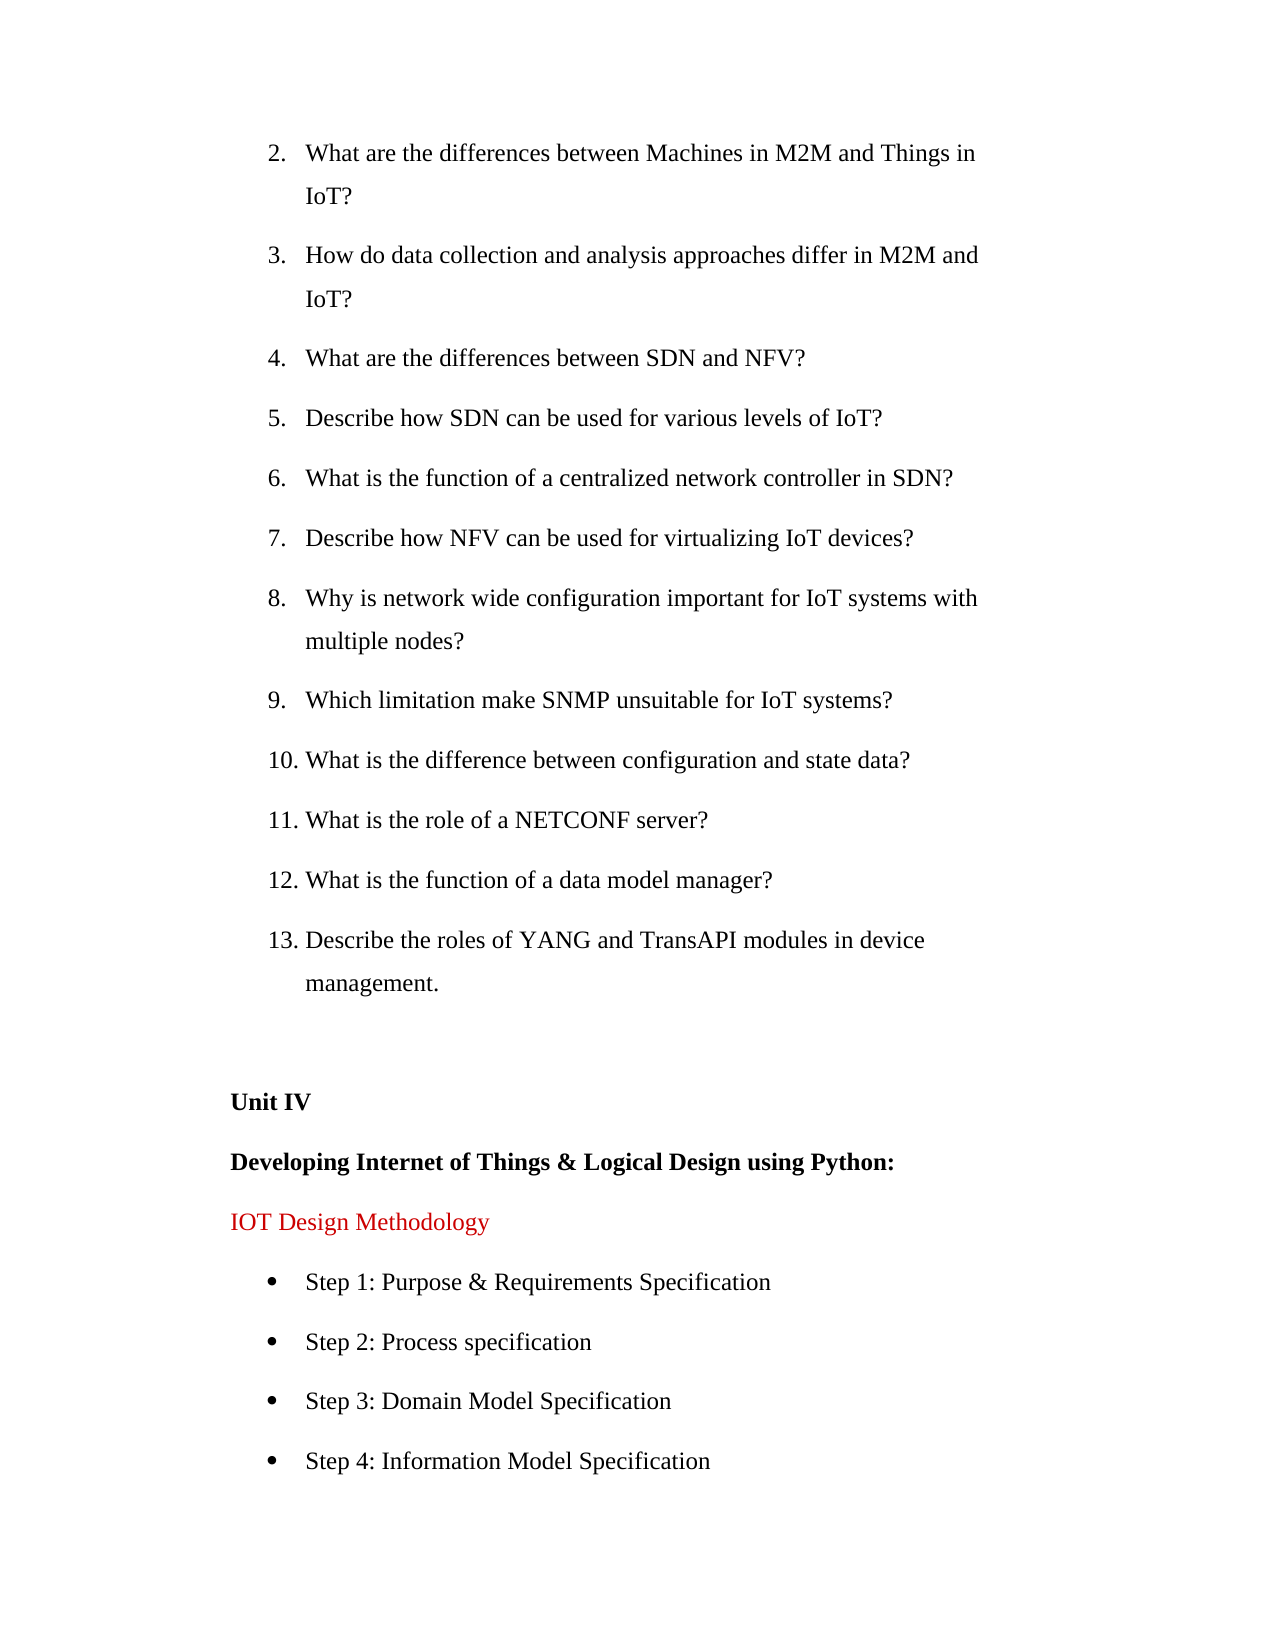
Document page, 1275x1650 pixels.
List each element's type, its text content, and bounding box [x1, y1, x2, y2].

text Developing Internet of Things & Logical Design using Python: [230, 1147, 1029, 1176]
list Describe the roles of YANG and TransAPI modules in device management. [268, 925, 1029, 997]
list What is the role of a NETCONF server? [268, 805, 1029, 834]
list Describe how NFV can be used for virtualizing IoT devices? [268, 523, 1029, 552]
list What is the function of a data model manager? [268, 865, 1029, 894]
list Why is network wide configuration important for IoT systems with multiple nodes? [268, 583, 1029, 654]
list What is the function of a centralized network controller in SDN? [268, 463, 1029, 492]
text IOT Design Methodology [230, 1207, 1029, 1236]
list What are the differences between Machines in M2M and Things in IoT? [268, 138, 1029, 209]
text Unit IV [230, 1087, 1029, 1116]
list How do data collection and analysis approaches differ in M2M and IoT? [268, 241, 1029, 312]
list Step 2: Process specification [268, 1327, 1029, 1355]
list Step 3: Domain Model Specification [268, 1386, 1029, 1415]
list Step 1: Purpose & Requirements Specification [268, 1267, 1029, 1296]
list What is the difference between configuration and state data? [268, 745, 1029, 774]
list Describe how SDN can be used for various levels of IoT? [268, 403, 1029, 432]
list Which limitation make SNMP unsuitable for IoT systems? [268, 686, 1029, 714]
list What are the differences between SDN and NFV? [268, 343, 1029, 372]
list Step 4: Information Model Specification [268, 1446, 1029, 1475]
